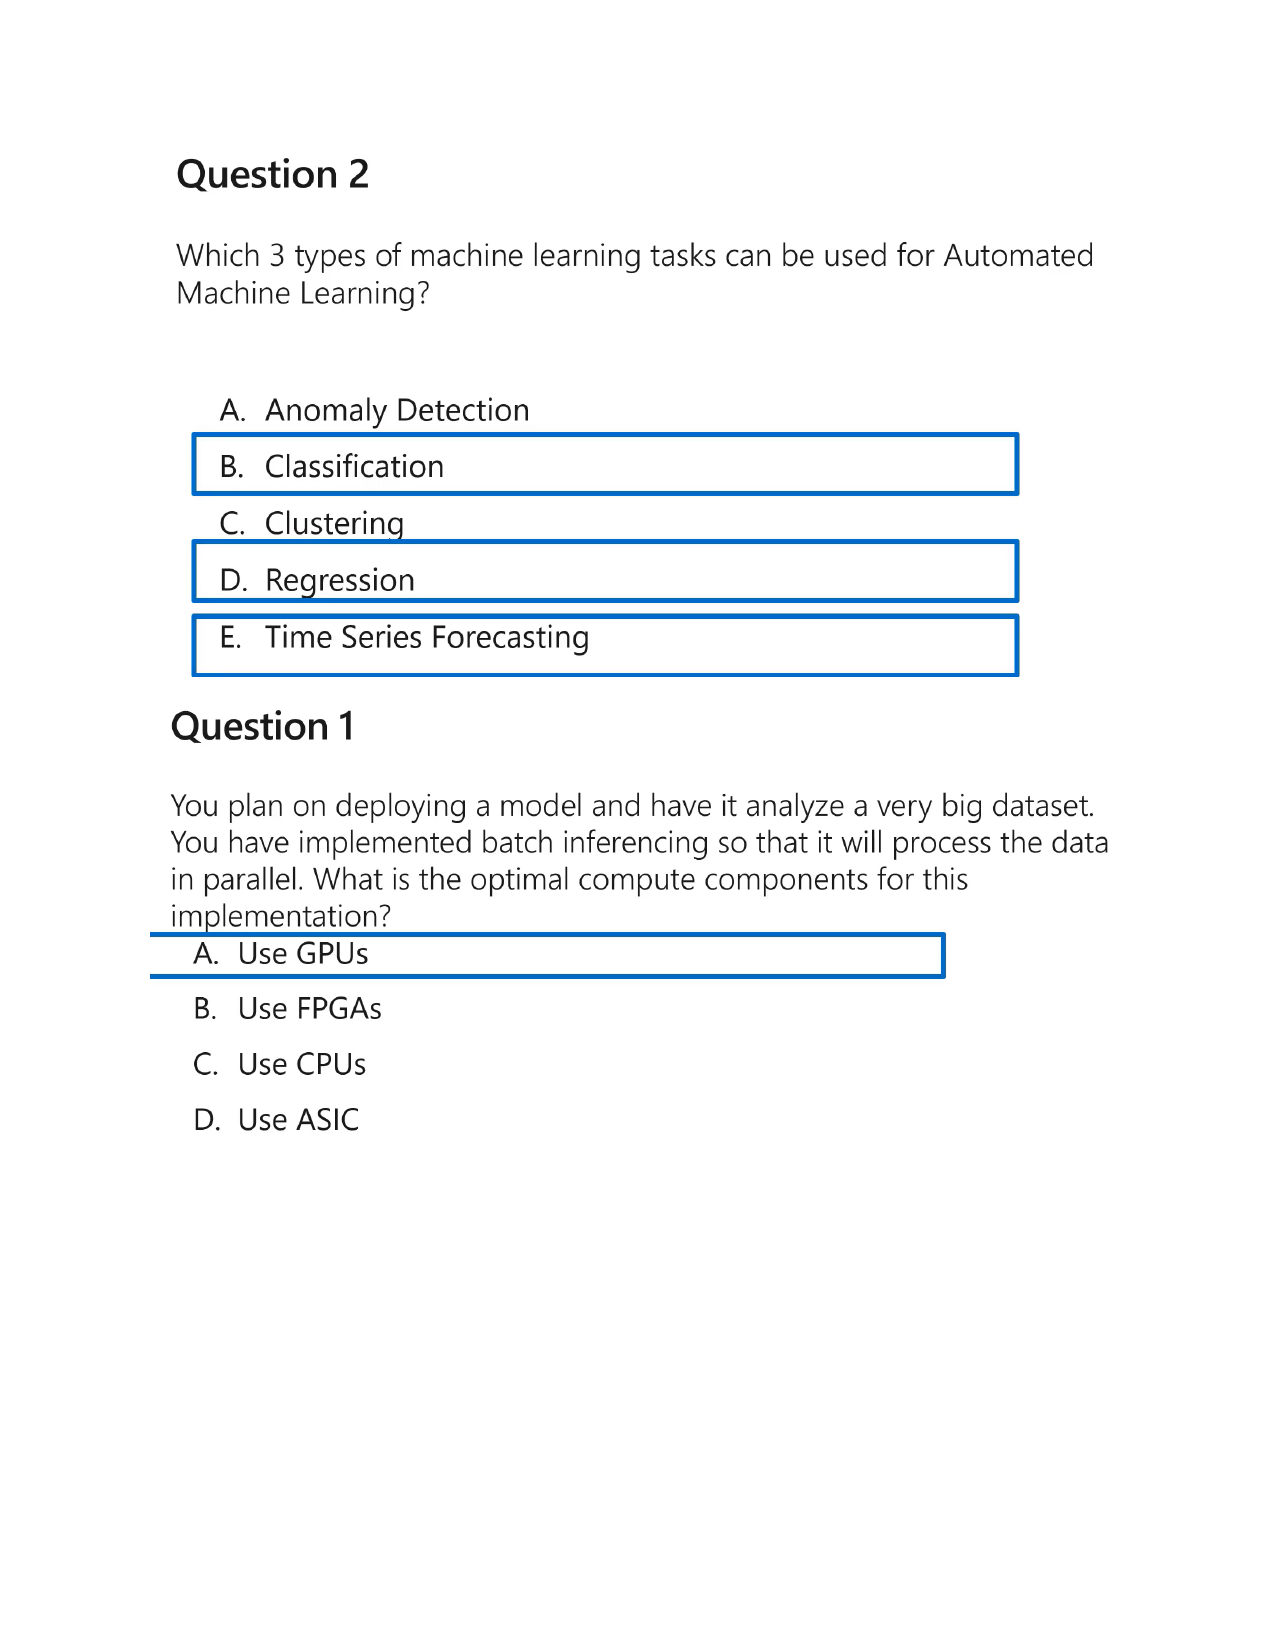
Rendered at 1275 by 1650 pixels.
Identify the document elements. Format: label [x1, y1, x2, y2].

picture [150, 150, 1125, 677]
picture [150, 695, 1125, 1162]
